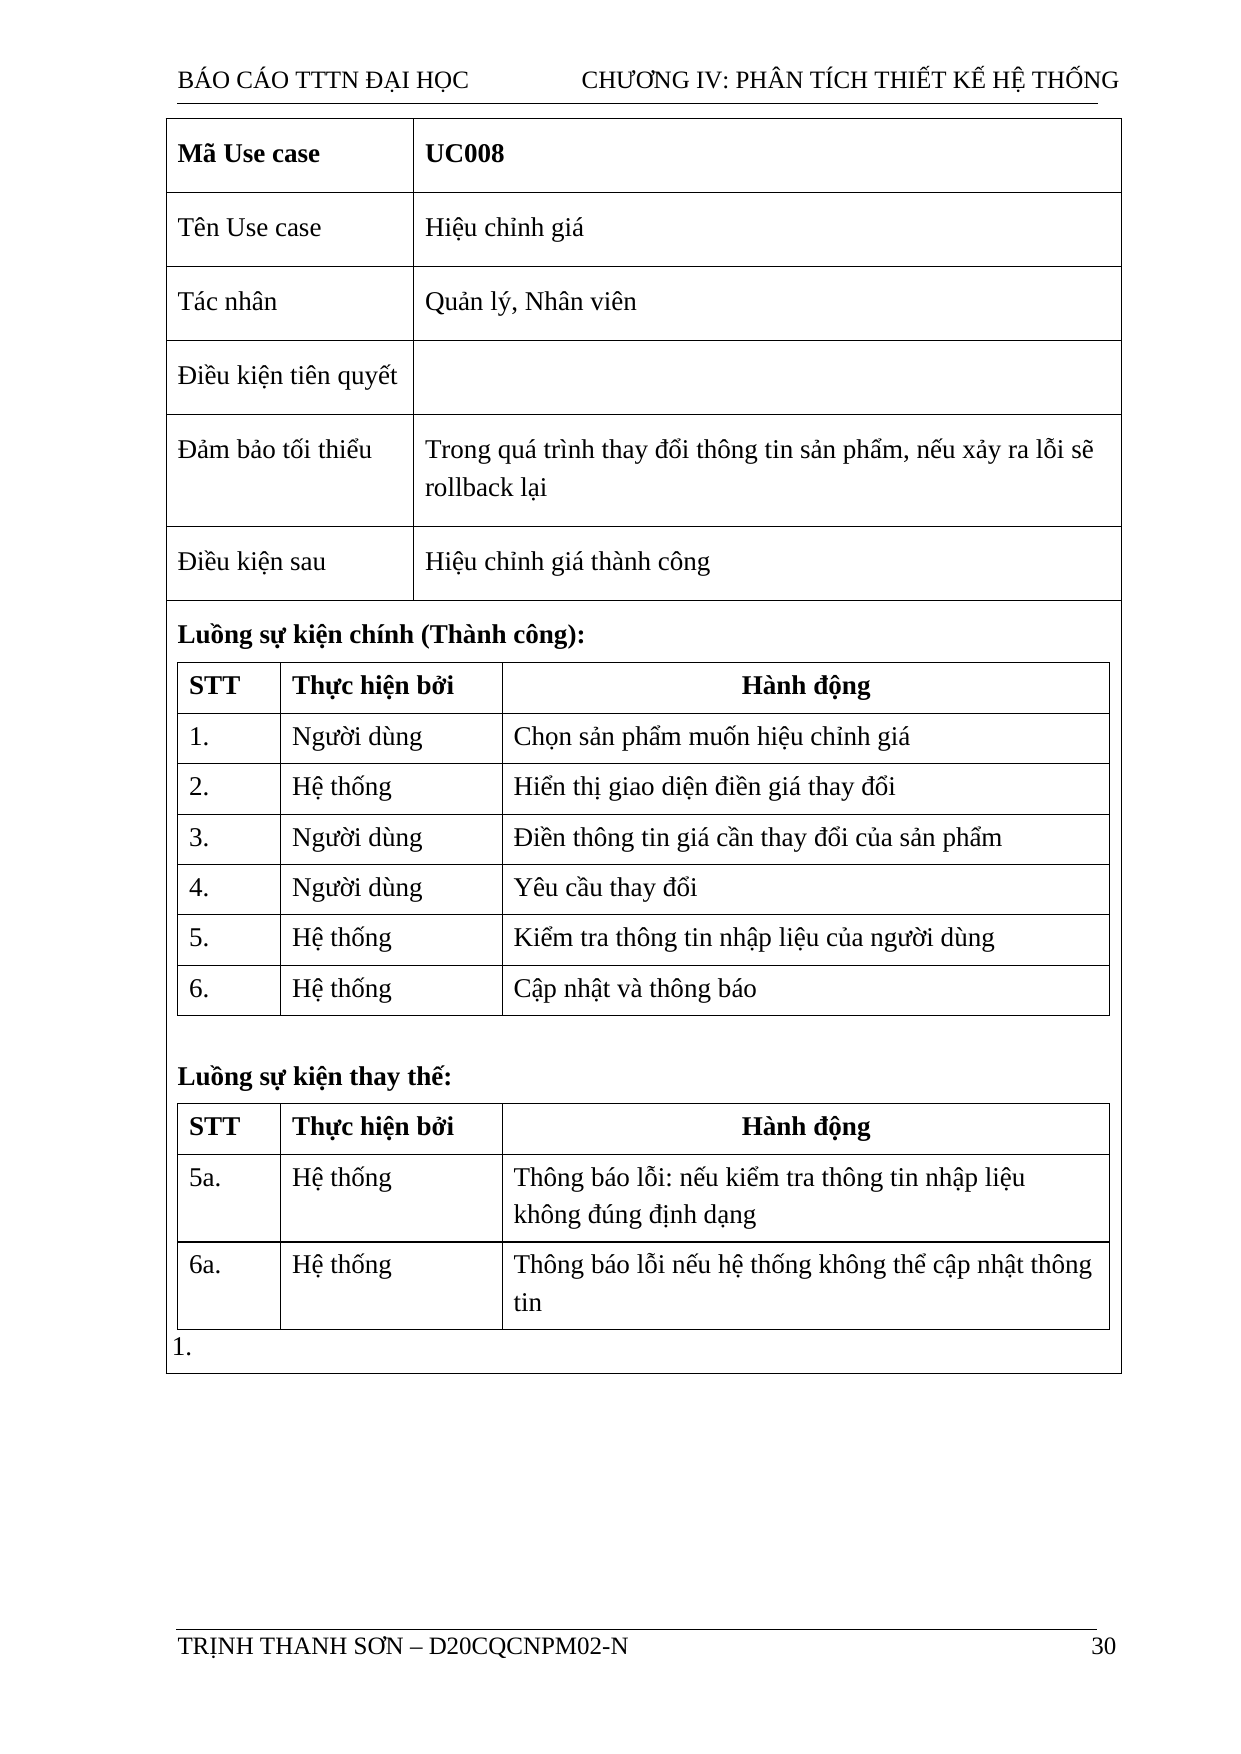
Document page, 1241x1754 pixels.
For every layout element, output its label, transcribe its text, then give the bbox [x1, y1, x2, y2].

table_cell Trong quá trình thay đổi thông tin sản phẩm, nếu xảy ra lỗi sẽ rollback lại [414, 415, 1121, 526]
table_cell Tác nhân [167, 267, 413, 340]
table_header UC008 [414, 119, 1121, 192]
table_header Mã Use case [167, 119, 413, 192]
table_cell [414, 341, 1121, 414]
table_cell Đảm bảo tối thiểu [167, 415, 413, 526]
table_cell Tên Use case [167, 193, 413, 266]
table_cell Hiệu chỉnh giá [414, 193, 1121, 266]
table_cell Điều kiện sau [167, 527, 413, 599]
table_cell Quản lý, Nhân viên [414, 267, 1121, 340]
table_cell Điều kiện tiên quyết [167, 341, 413, 414]
table_cell Hiệu chỉnh giá thành công [414, 527, 1121, 599]
table_cell Luồng sự kiện chính (Thành công): Luồng sự kiện thay thế: [167, 601, 1121, 1373]
